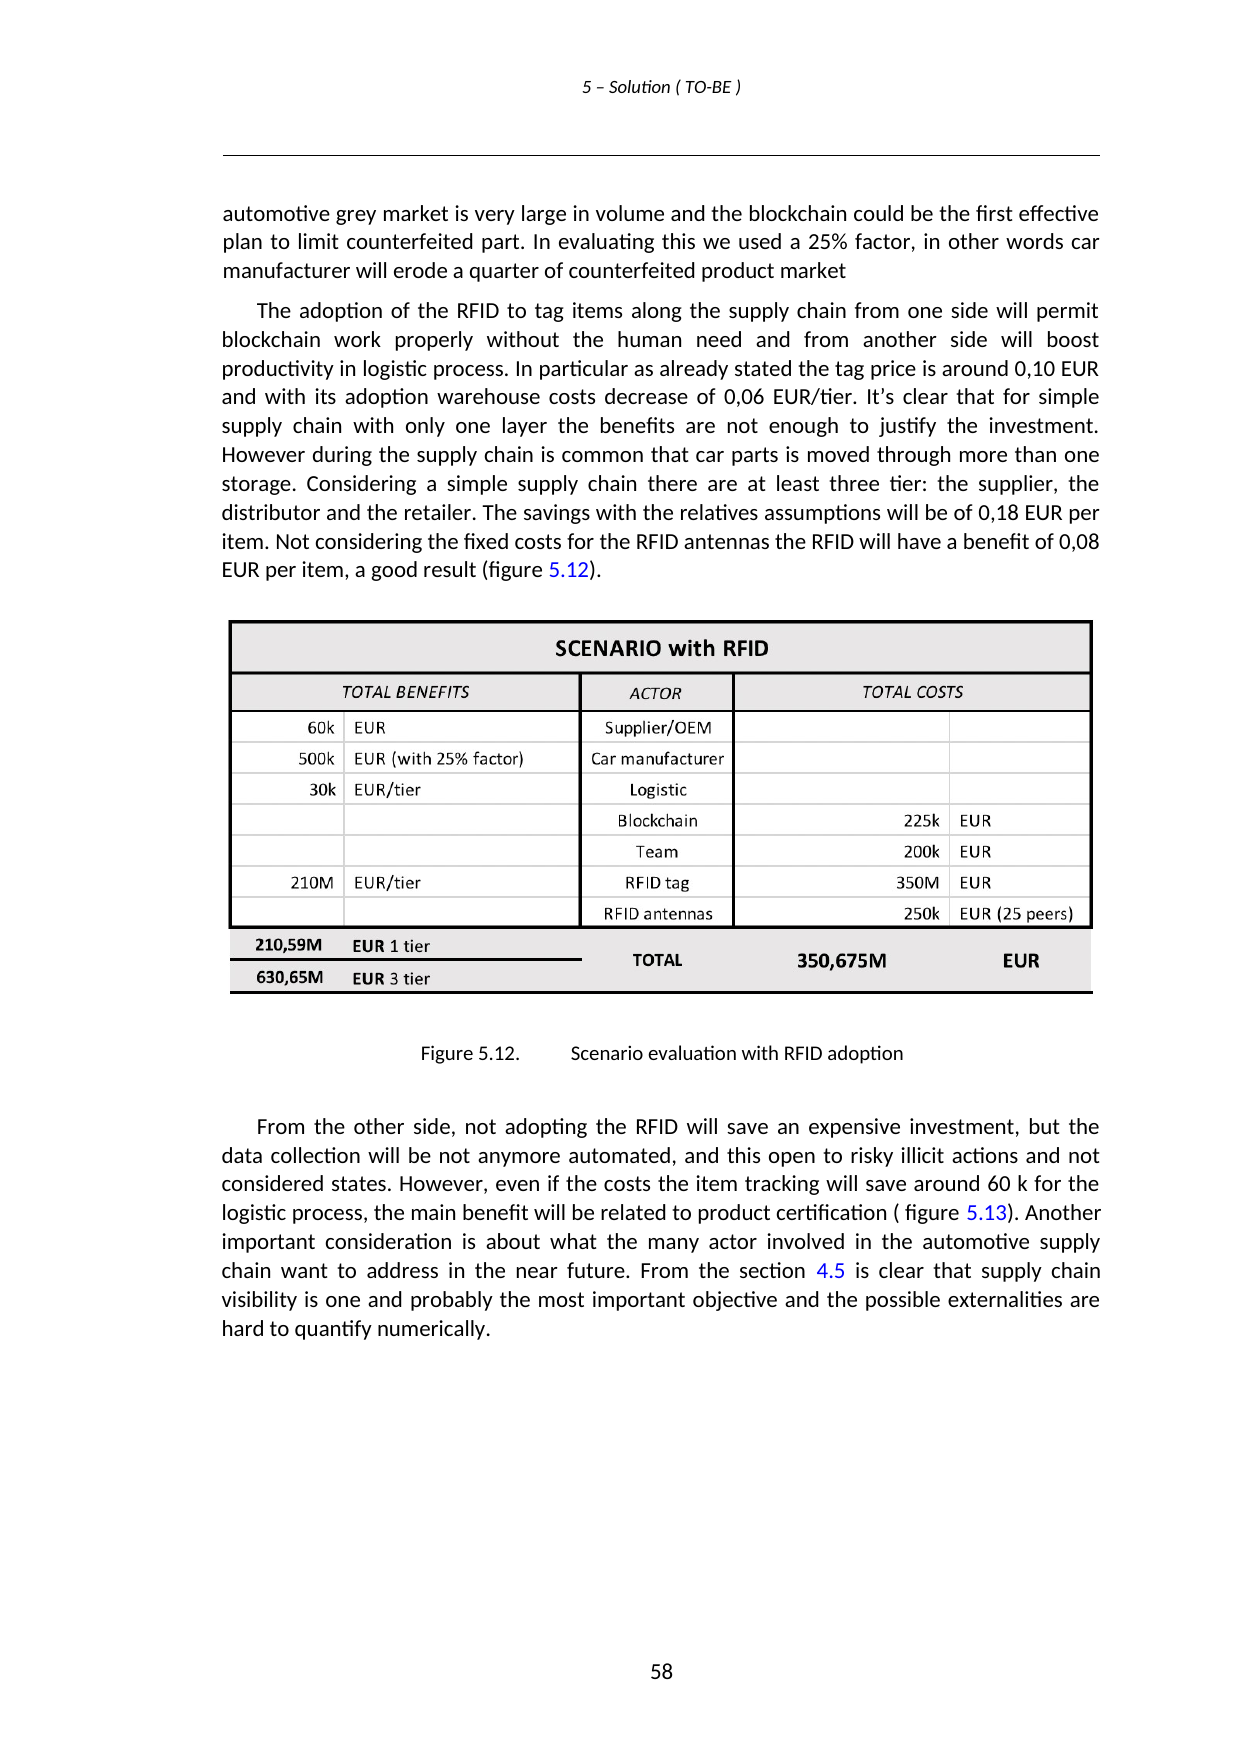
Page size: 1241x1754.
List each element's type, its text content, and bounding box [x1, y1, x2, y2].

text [221, 199, 1101, 284]
picture [222, 606, 1100, 1012]
text The adoption of the RFID to tag items along the supply chain from one side will permit blockchain work properly without the human need and from another side will boost productivity in logistic process. In particular as already stated the tag price is around 0,10 EUR and with its adoption warehouse costs decrease of 0,06 EUR/tier. It’s clear that for simple supply chain with only one layer the benefits are not enough to justify the investment. However during the supply chain is common that car parts is moved through more than one storage. Considering a simple supply chain there are at least three tier: the supplier, the distributor and the retailer. The savings with the relatives assumptions will be of 0,18 EUR per item. Not considering the fixed costs for the RFID antennas the RFID will have a benefit of 0,08 EUR per item, a good result (figure 5.12). [221, 296, 1101, 584]
text Figure 5.12. Scenario evaluation with RFID adoption [223, 1041, 1101, 1066]
text From the other side, not adopting the RFID will save an expensive investment, but the data collection will be not anymore automated, and this open to risky illicit actions and not considered states. However, even if the costs the item tracking will save around 60 k for the logistic process, the main benefit will be related to product certification ( figure 5.13). Another important consideration is about what the many actor involved in the automotive supply chain want to address in the near future. From the section 4.5 is clear that supply chain visibility is one and probably the most important objective and the possible externalities are hard to quantify numerically. [221, 1112, 1101, 1342]
